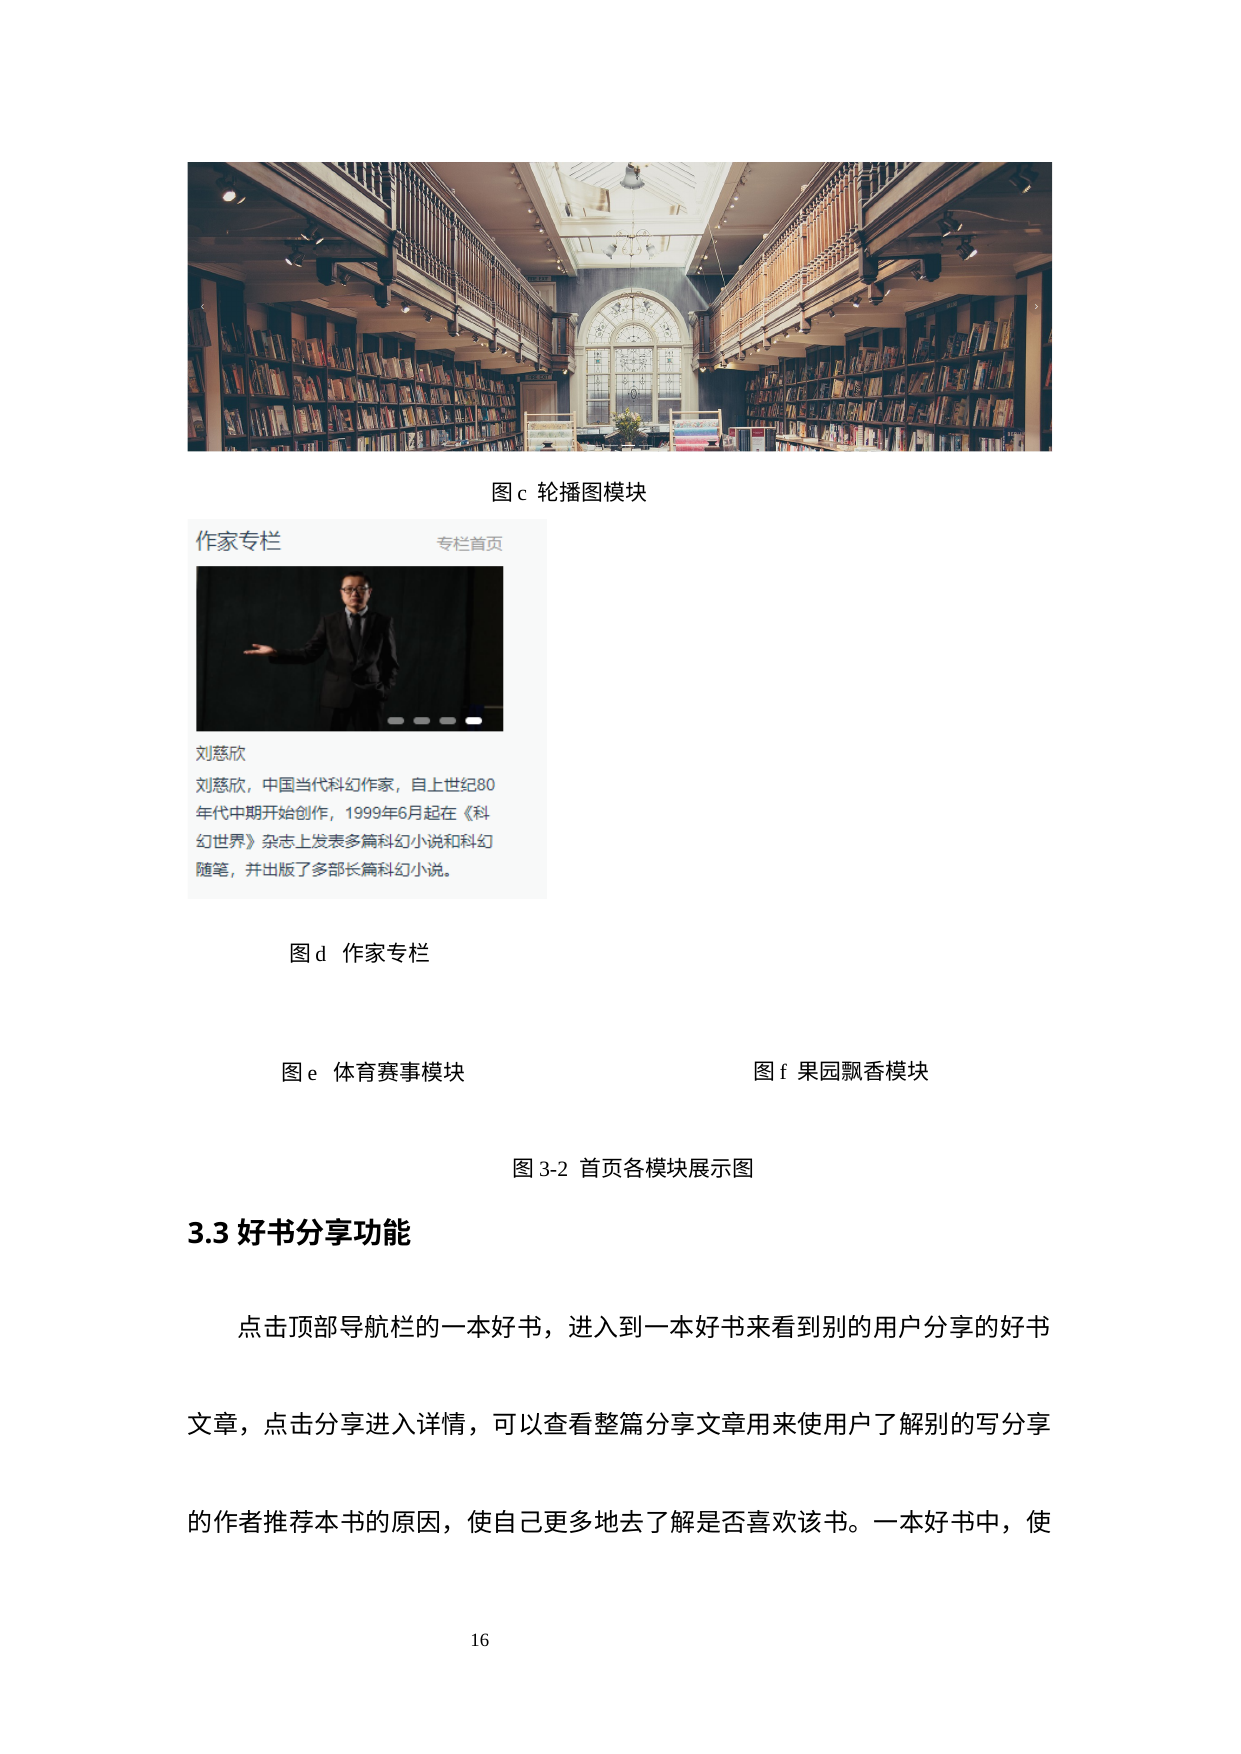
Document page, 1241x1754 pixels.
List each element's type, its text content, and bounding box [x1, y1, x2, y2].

subtitle 3.3 好书分享功能 [187, 1199, 1053, 1264]
picture [187, 162, 1053, 452]
picture [187, 519, 547, 899]
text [187, 1293, 1053, 1553]
